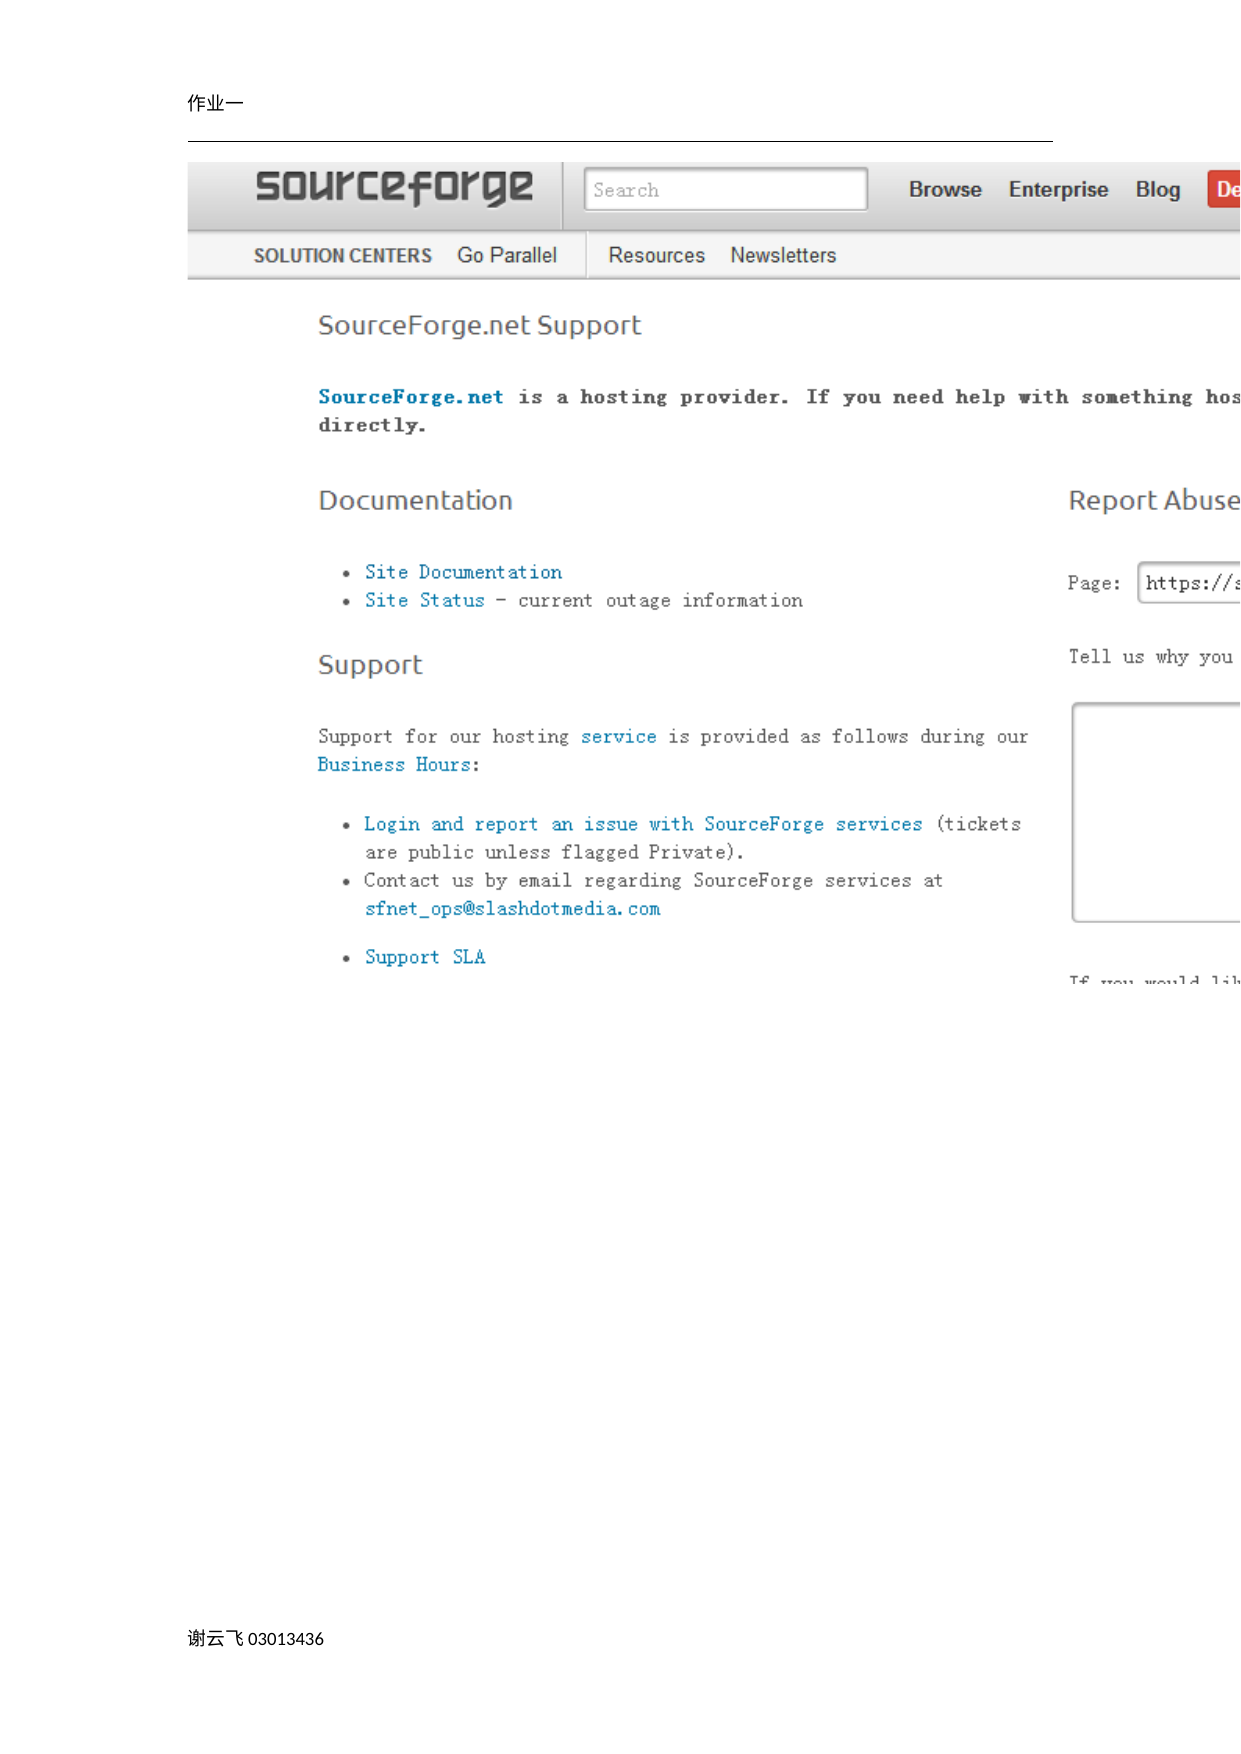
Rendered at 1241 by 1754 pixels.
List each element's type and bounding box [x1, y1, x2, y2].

picture [187, 162, 1241, 984]
